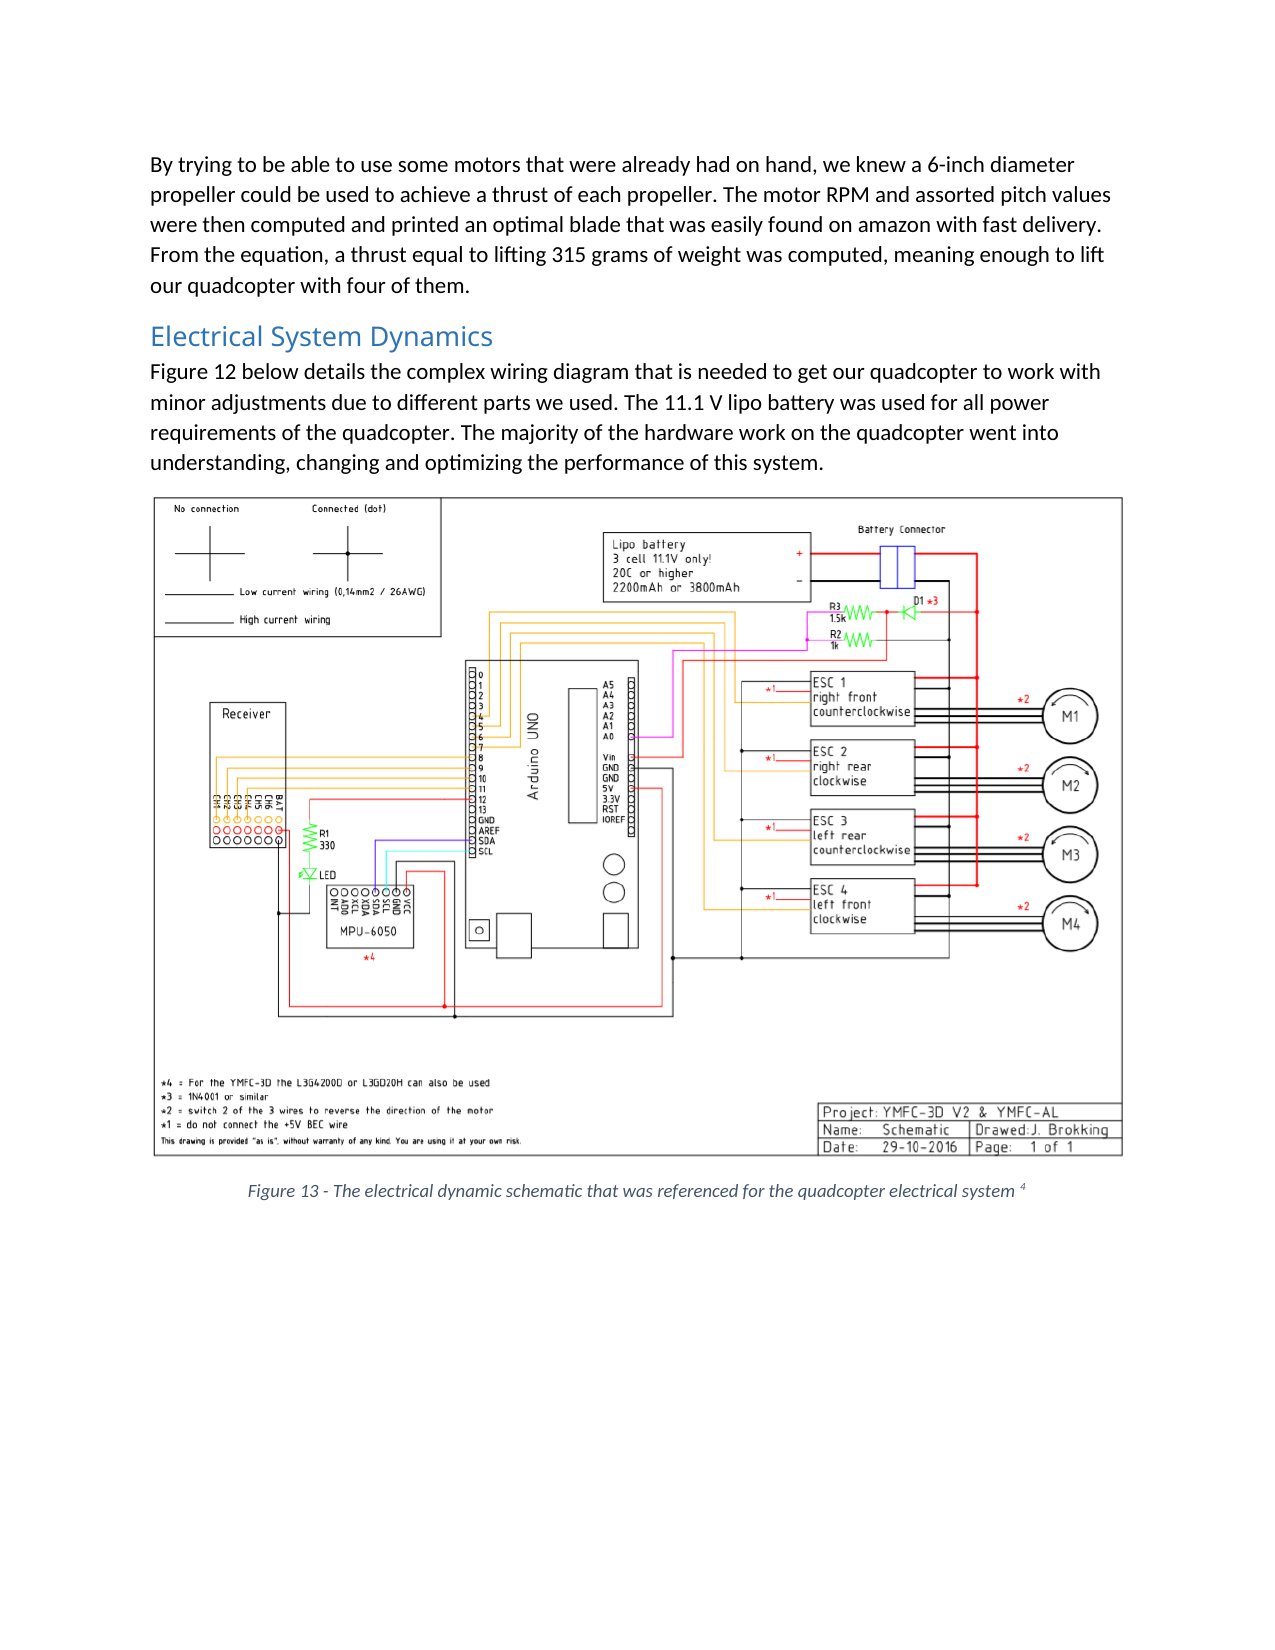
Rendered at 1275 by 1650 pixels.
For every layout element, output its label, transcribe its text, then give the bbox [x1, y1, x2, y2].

text Figure 13 - The electrical dynamic schematic that was referenced for the quadcopter electrical system 4 [150, 1179, 1125, 1202]
text By trying to be able to use some motors that were already had on hand, we knew a 6-inch diameter propeller could be used to achieve a thrust of each propeller. The motor RPM and assorted pitch values were then computed and printed an optimal blade that was easily found on amazon with fast delivery. From the equation, a thrust equal to lifting 315 grams of weight was computed, meaning enough to lift our quadcopter with four of them. [150, 150, 1125, 299]
picture [150, 495, 1125, 1161]
text Figure 12 below details the complex wiring diagram that is needed to get our quadcopter to work with minor adjustments due to different parts we used. The 11.1 V lipo battery was used for all power requirements of the quadcopter. The majority of the hardware work on the quadcopter went into understanding, changing and optimizing the performance of this system. [150, 357, 1125, 476]
subtitle Electrical System Dynamics [150, 318, 1125, 354]
